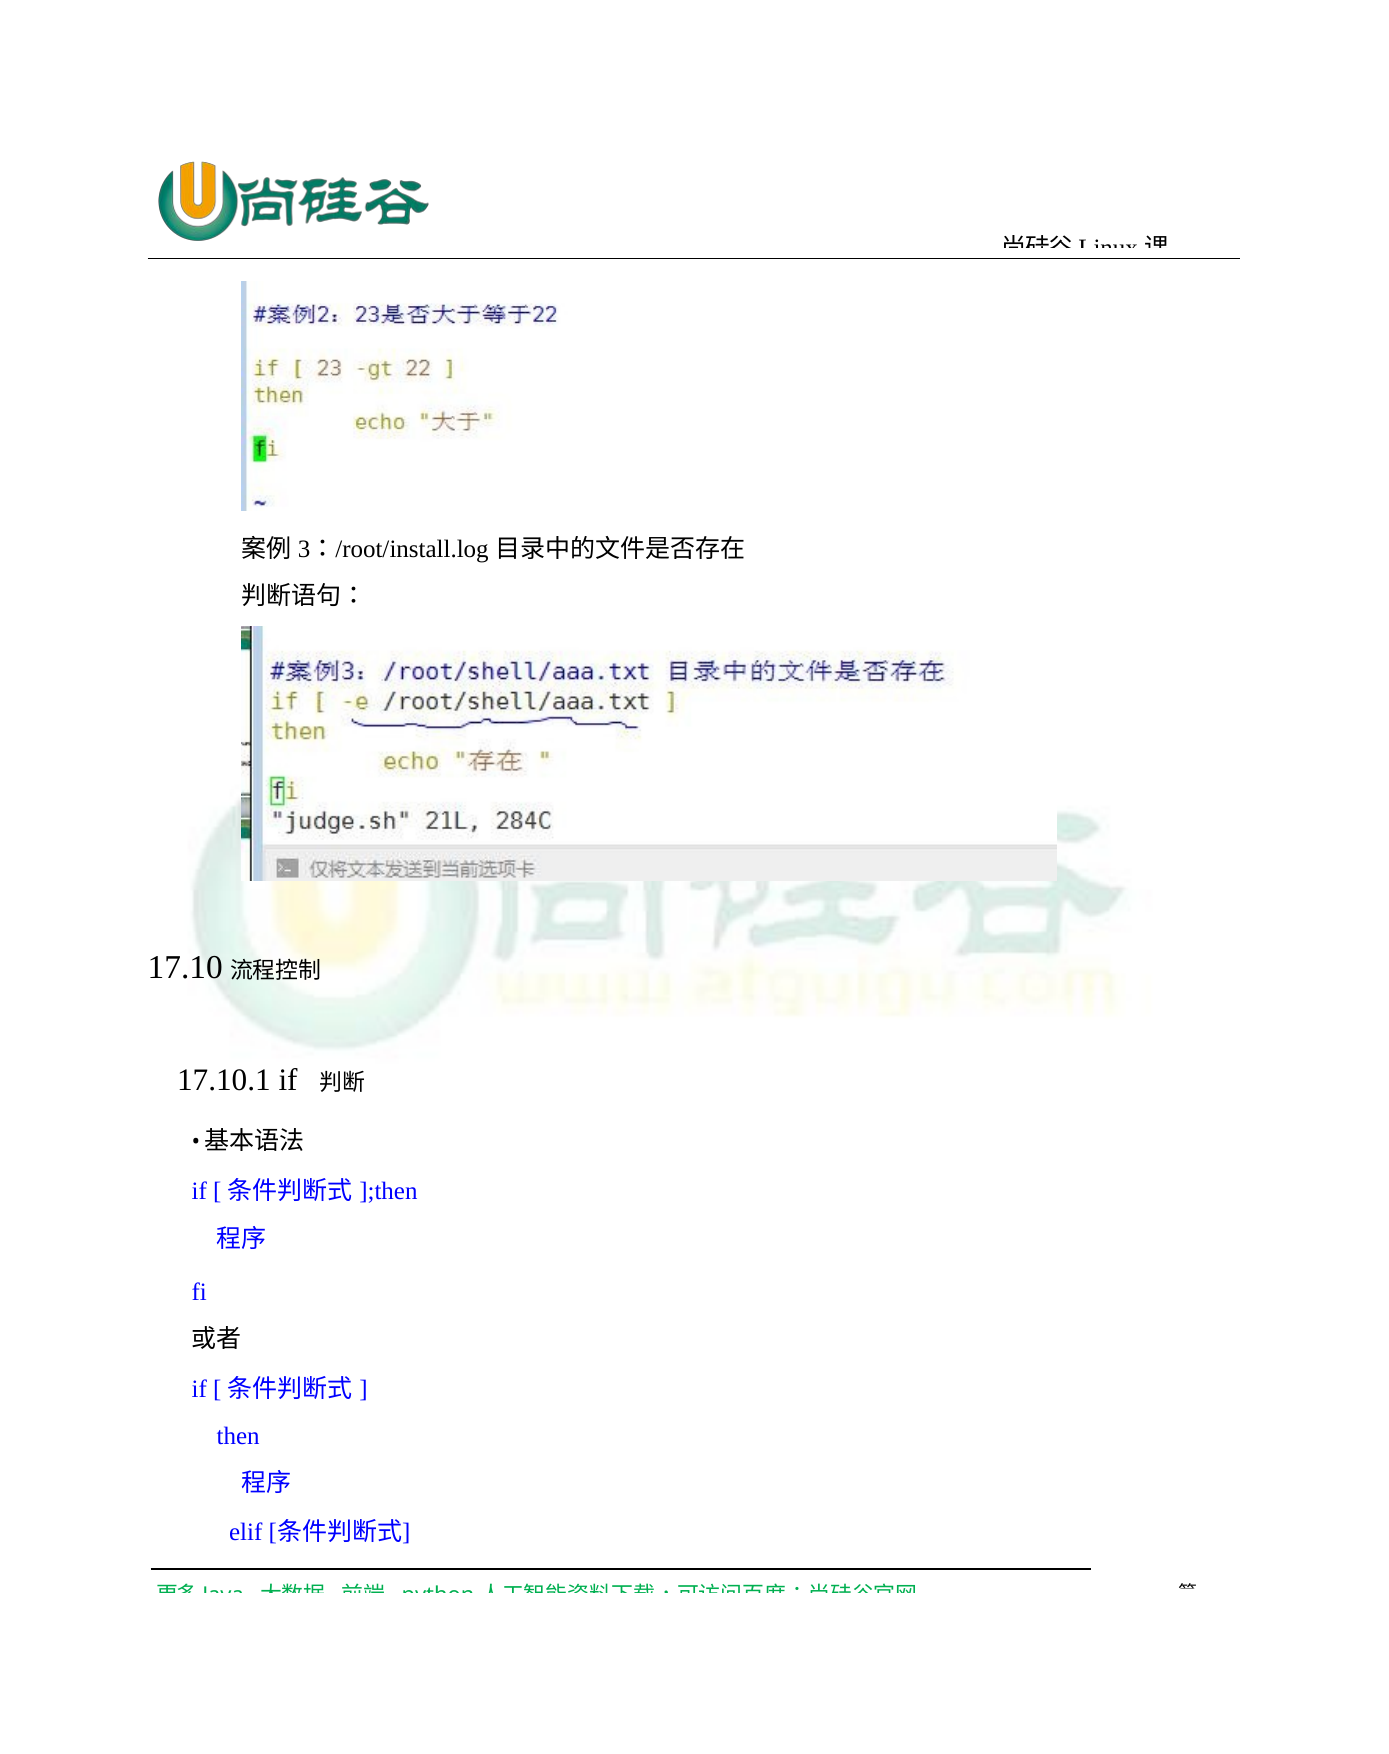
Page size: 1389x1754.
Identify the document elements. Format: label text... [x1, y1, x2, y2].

text fi [191, 1277, 1253, 1306]
picture [241, 281, 884, 511]
text elif [条件判断式] [229, 1513, 1253, 1547]
picture [147, 626, 1241, 1090]
picture [356, 1080, 360, 1090]
text 程序 [216, 1221, 1253, 1255]
picture [147, 153, 436, 249]
text 程序 [241, 1466, 1253, 1497]
picture [235, 1070, 243, 1089]
text if [ 条件判断式 ] then [191, 1370, 397, 1450]
text 案例 3：/root/install.log 目录中的文件是否存在判断语句： [241, 530, 753, 612]
list 基本语法 [191, 1123, 1253, 1157]
text 或者 [191, 1320, 1253, 1354]
text if [ 条件判断式 ];then [191, 1173, 1253, 1207]
